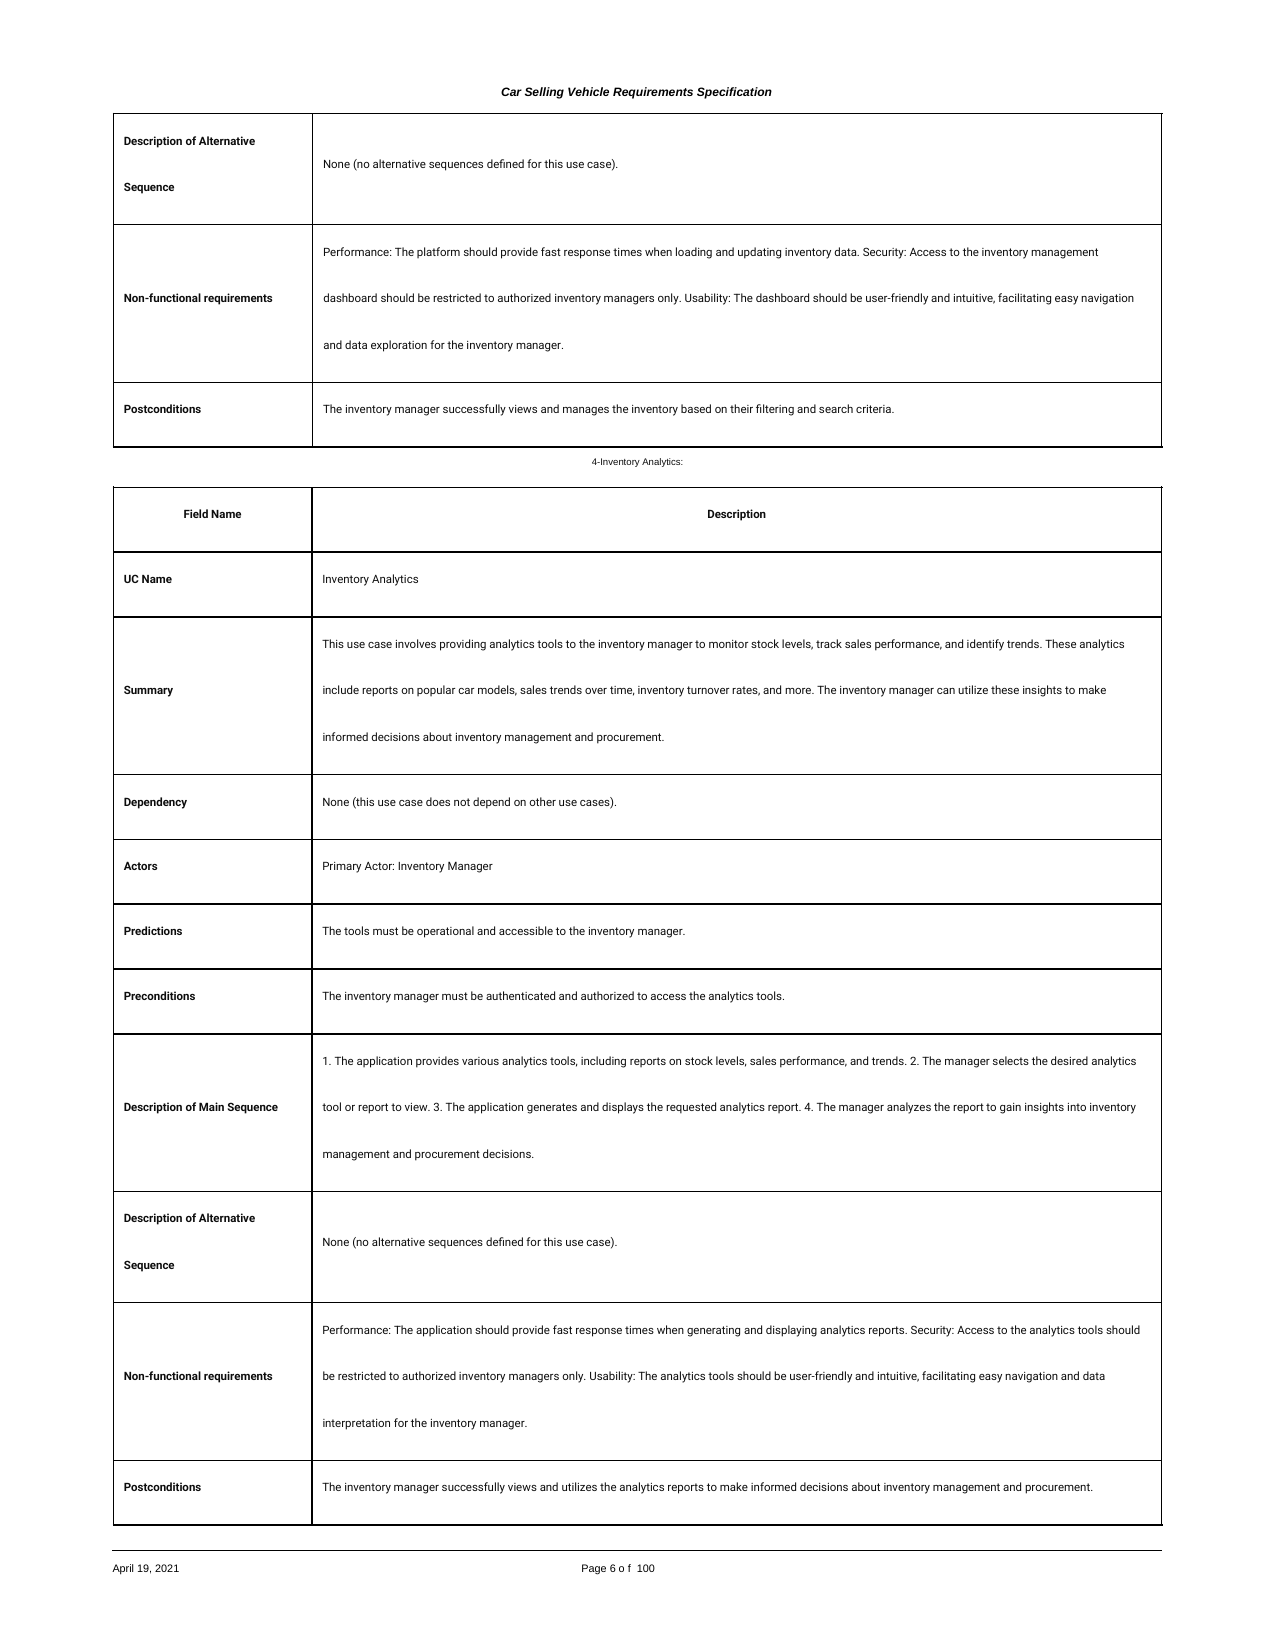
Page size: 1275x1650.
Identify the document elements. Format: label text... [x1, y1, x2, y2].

table_cell Summary [114, 618, 311, 774]
table_cell Inventory Analytics [313, 553, 1161, 616]
table_cell Description of Main Sequence [114, 1035, 311, 1191]
text 4-Inventory Analytics: [112, 448, 1162, 467]
table_cell Non-functional requirements [114, 1303, 311, 1459]
table_cell Performance: The platform should provide fast response times when loading and updating inventory data. Security: Access to the inventory management dashboard should be restricted to authorized inventory managers only. Usability: The dashboard should be user-friendly and intuitive, facilitating easy navigation and data exploration for the inventory manager. [313, 225, 1161, 381]
table_cell None (this use case does not depend on other use cases). [313, 775, 1161, 838]
table_cell None (no alternative sequences defined for this use case). [313, 1192, 1161, 1302]
table_cell UC Name [114, 553, 311, 616]
table_cell Performance: The application should provide fast response times when generating and displaying analytics reports. Security: Access to the analytics tools should be restricted to authorized inventory managers only. Usability: The analytics tools should be user-friendly and intuitive, facilitating easy navigation and data interpretation for the inventory manager. [313, 1303, 1161, 1459]
table_cell Preconditions [114, 970, 311, 1033]
table_cell This use case involves providing analytics tools to the inventory manager to monitor stock levels, track sales performance, and identify trends. These analytics include reports on popular car models, sales trends over time, inventory turnover rates, and more. The inventory manager can utilize these insights to make informed decisions about inventory management and procurement. [313, 618, 1161, 774]
table_cell Postconditions [114, 383, 312, 446]
table_cell The inventory manager successfully views and manages the inventory based on their filtering and search criteria. [313, 383, 1161, 446]
table_cell Description of Alternative Sequence [114, 114, 312, 224]
table_cell The inventory manager successfully views and utilizes the analytics reports to make informed decisions about inventory management and procurement. [313, 1461, 1161, 1524]
table_cell Primary Actor: Inventory Manager [313, 840, 1161, 903]
table_cell The tools must be operational and accessible to the inventory manager. [313, 905, 1161, 968]
table_cell The inventory manager must be authenticated and authorized to access the analytics tools. [313, 970, 1161, 1033]
table_header Description [313, 488, 1161, 551]
table_cell 1. The application provides various analytics tools, including reports on stock levels, sales performance, and trends. 2. The manager selects the desired analytics tool or report to view. 3. The application generates and displays the requested analytics report. 4. The manager analyzes the report to gain insights into inventory management and procurement decisions. [313, 1035, 1161, 1191]
table_cell Dependency [114, 775, 311, 838]
table_cell Predictions [114, 905, 311, 968]
table_cell Actors [114, 840, 311, 903]
table_cell Description of Alternative Sequence [114, 1192, 311, 1302]
table_cell Postconditions [114, 1461, 311, 1524]
table_cell Non-functional requirements [114, 225, 312, 381]
table_cell None (no alternative sequences defined for this use case). [313, 114, 1161, 224]
table_header Field Name [114, 488, 311, 551]
